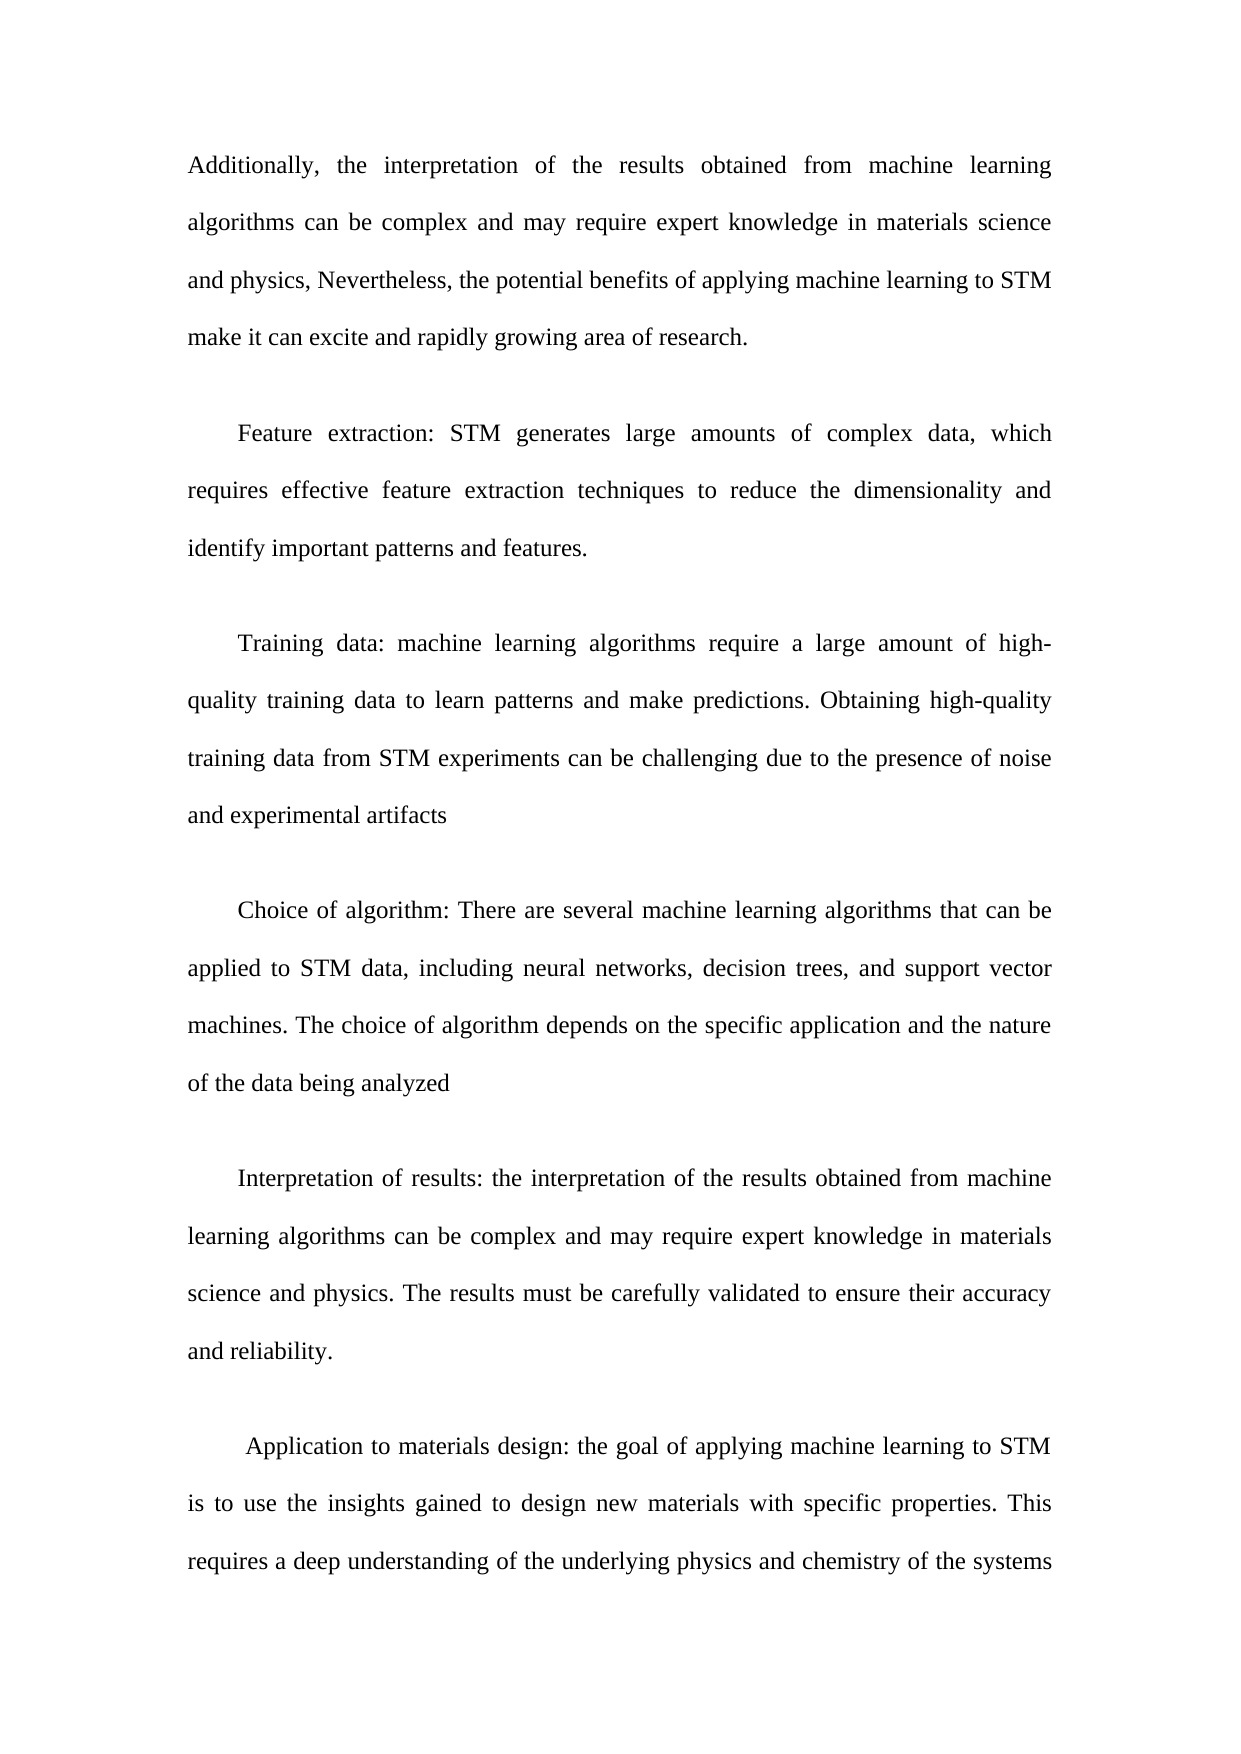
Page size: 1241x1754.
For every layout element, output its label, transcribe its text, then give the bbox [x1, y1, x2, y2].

text Training data: machine learning algorithms require a large amount of high-quality training data to learn patterns and make predictions. Obtaining high-quality training data from STM experiments can be challenging due to the presence of noise and experimental artifacts [187, 628, 1053, 829]
text Feature extraction: STM generates large amounts of complex data, which requires effective feature extraction techniques to reduce the dimensionality and identify important patterns and features. [187, 418, 1053, 561]
text Interpretation of results: the interpretation of the results obtained from machine learning algorithms can be complex and may require expert knowledge in materials science and physics. The results must be carefully validated to ensure their accuracy and reliability. [187, 1163, 1053, 1364]
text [187, 150, 1053, 351]
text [187, 1431, 1053, 1575]
text Choice of algorithm: There are several machine learning algorithms that can be applied to STM data, including neural networks, decision trees, and support vector machines. The choice of algorithm depends on the specific application and the nature of the data being analyzed [187, 896, 1053, 1097]
